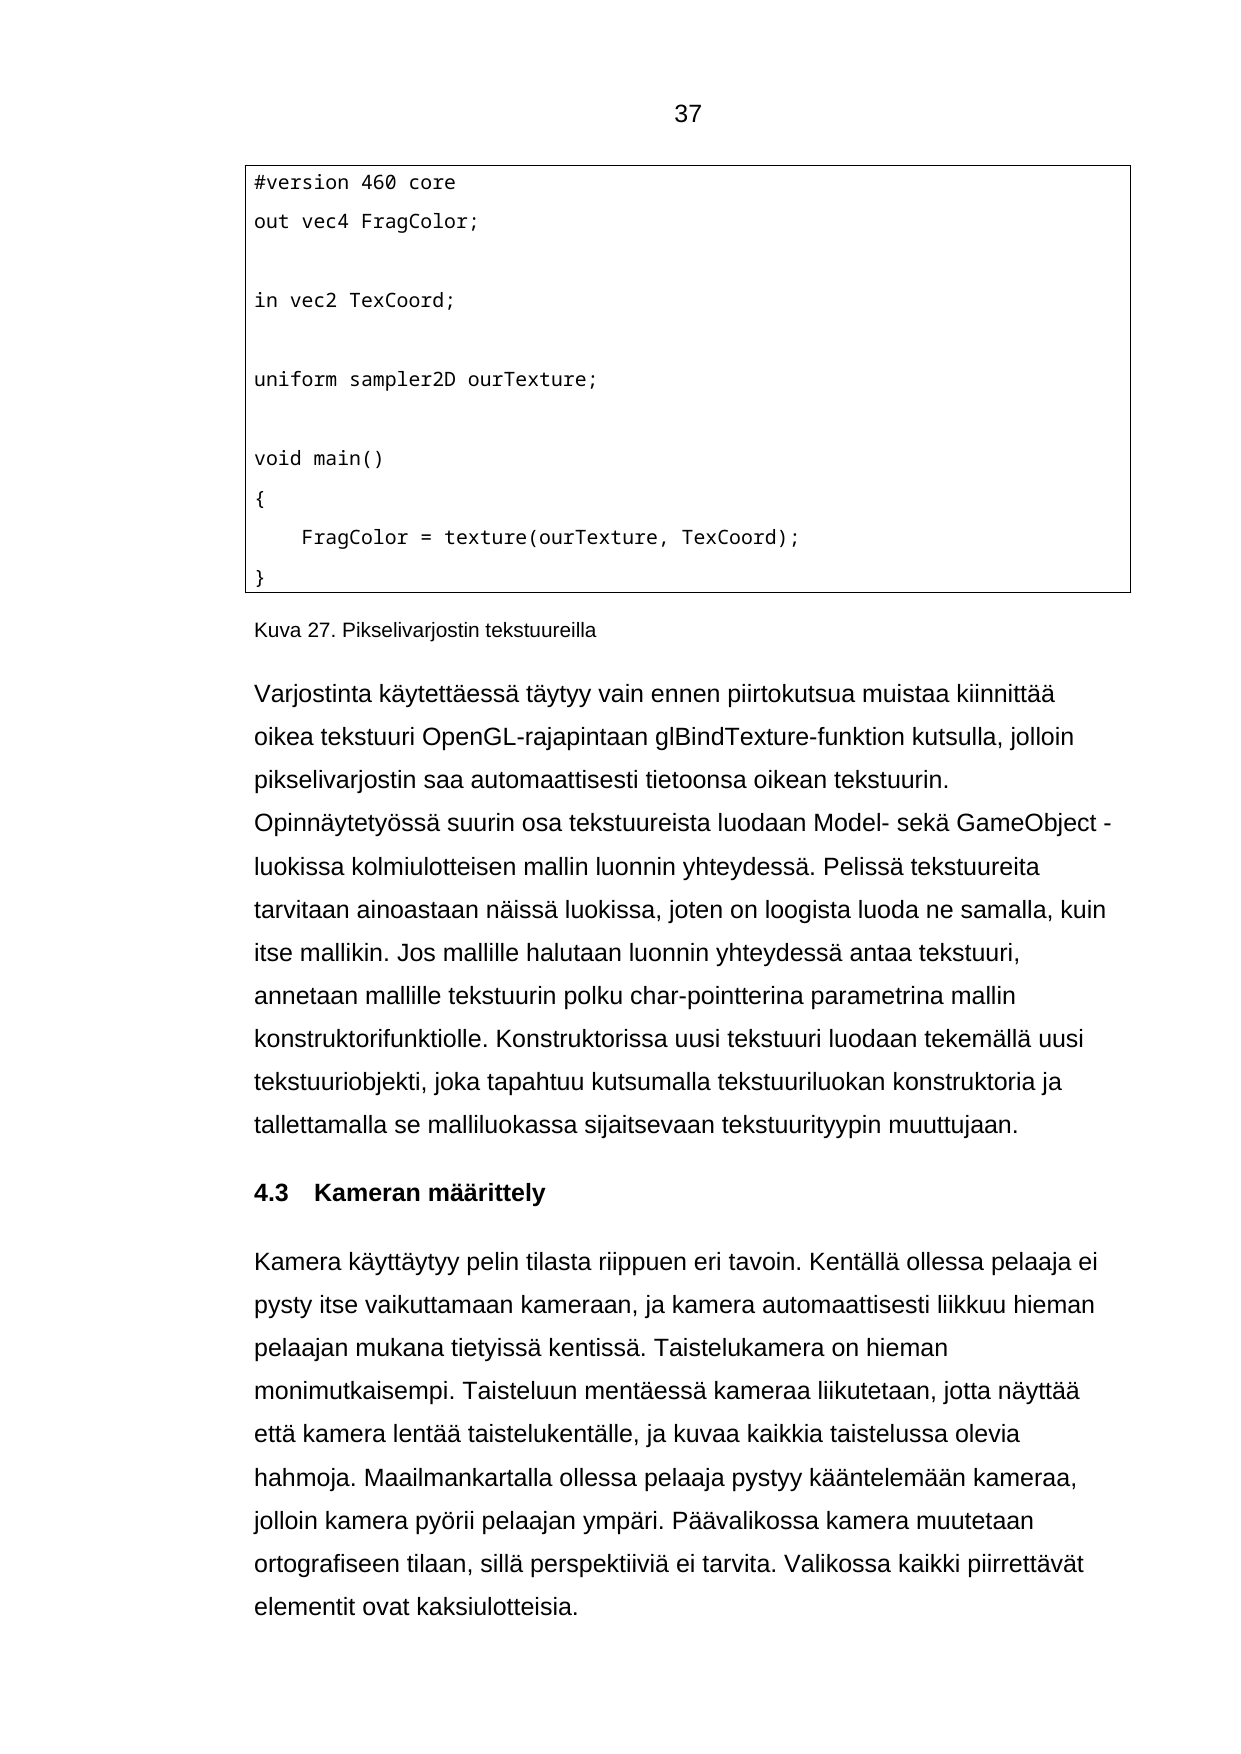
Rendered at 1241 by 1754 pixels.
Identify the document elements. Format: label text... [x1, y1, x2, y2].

text out vec4 FragColor; [246, 204, 1130, 235]
subtitle Kameran määrittely [254, 1178, 1122, 1207]
text Kamera käyttäytyy pelin tilasta riippuen eri tavoin. Kentällä ollessa pelaaja ei pysty itse vaikuttamaan kameraan, ja kamera automaattisesti liikkuu hieman pelaajan mukana tietyissä kentissä. Taistelukamera on hieman monimutkaisempi. Taisteluun mentäessä kameraa liikutetaan, jotta näyttää että kamera lentää taistelukentälle, ja kuvaa kaikkia taistelussa olevia hahmoja. Maailmankartalla ollessa pelaaja pystyy kääntelemään kameraa, jolloin kamera pyörii pelaajan ympäri. Päävalikossa kamera muutetaan ortografiseen tilaan, sillä perspektiiviä ei tarvita. Valikossa kaikki piirrettävät elementit ovat kaksiulotteisia. [254, 1247, 1122, 1621]
text void main() [246, 441, 1130, 472]
text in vec2 TexCoord; [246, 283, 1130, 314]
text #version 460 core [246, 166, 1130, 195]
text Kuva 27. Pikselivarjostin tekstuureilla [254, 618, 1122, 642]
text { [246, 481, 1130, 511]
text uniform sampler2D ourTexture; [246, 362, 1130, 393]
text FragColor = texture(ourTexture, TexCoord); [246, 520, 1130, 551]
text Varjostinta käytettäessä täytyy vain ennen piirtokutsua muistaa kiinnittää oikea tekstuuri OpenGL-rajapintaan glBindTexture-funktion kutsulla, jolloin pikselivarjostin saa automaattisesti tietoonsa oikean tekstuurin. Opinnäytetyössä suurin osa tekstuureista luodaan Model- sekä GameObject -luokissa kolmiulotteisen mallin luonnin yhteydessä. Pelissä tekstuureita tarvitaan ainoastaan näissä luokissa, joten on loogista luoda ne samalla, kuin itse mallikin. Jos mallille halutaan luonnin yhteydessä antaa tekstuuri, annetaan mallille tekstuurin polku char-pointterina parametrina mallin konstruktorifunktiolle. Konstruktorissa uusi tekstuuri luodaan tekemällä uusi tekstuuriobjekti, joka tapahtuu kutsumalla tekstuuriluokan konstruktoria ja tallettamalla se malliluokassa sijaitsevaan tekstuurityypin muuttujaan. [254, 679, 1122, 1139]
text } [246, 560, 1130, 592]
